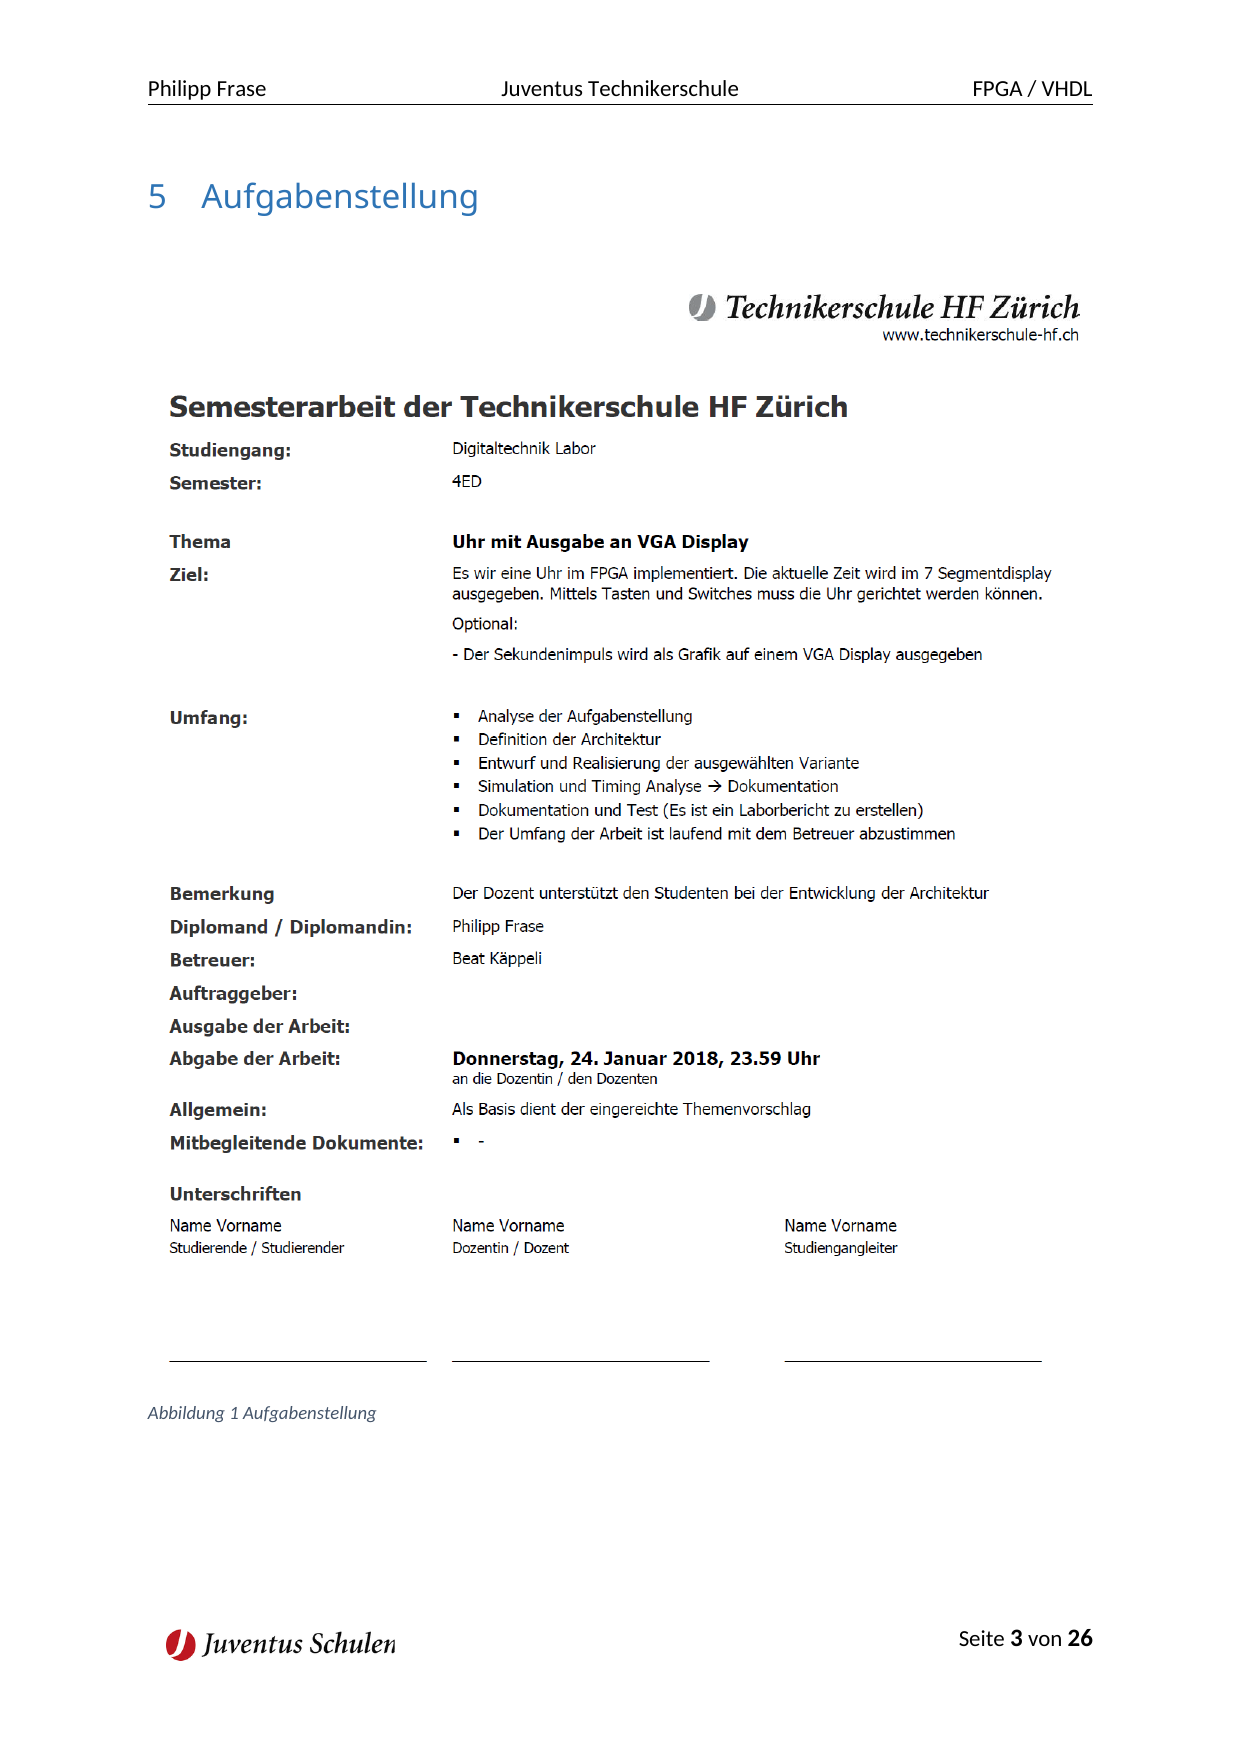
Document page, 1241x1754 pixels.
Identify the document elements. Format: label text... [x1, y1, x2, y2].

subtitle Aufgabenstellung [148, 173, 1093, 218]
picture [147, 268, 1093, 1383]
picture [147, 1619, 395, 1666]
text Abbildung 1 Aufgabenstellung [148, 1401, 1093, 1424]
